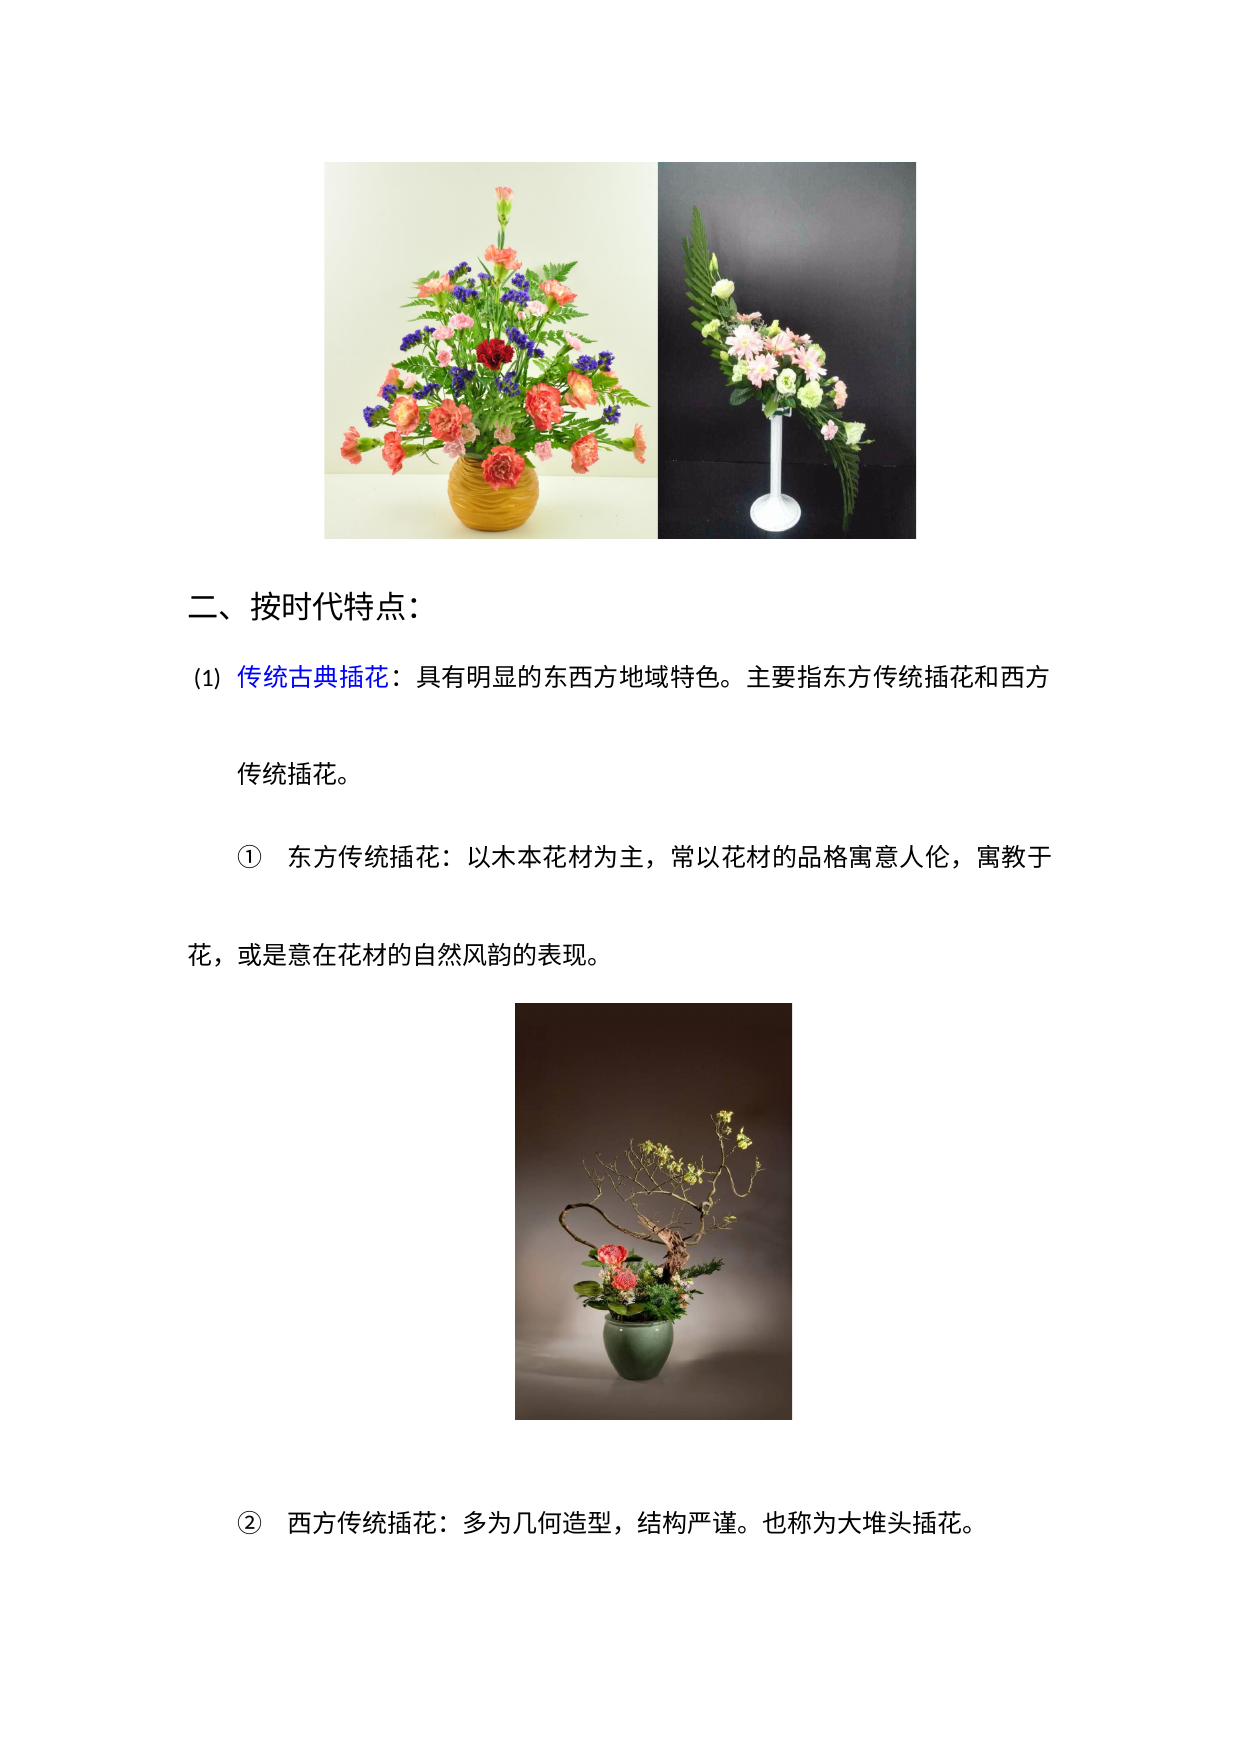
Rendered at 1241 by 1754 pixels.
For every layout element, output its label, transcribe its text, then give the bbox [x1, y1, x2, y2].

picture [324, 162, 917, 539]
picture [515, 1003, 793, 1420]
list 西方传统插花：多为几何造型，结构严谨。也称为大堆头插花。 [187, 1489, 1053, 1554]
list 传统古典插花：具有明显的东西方地域特色。主要指东方传统插花和西方传统插花。 [193, 643, 1053, 805]
subtitle 按时代特点： [187, 572, 1053, 637]
list 东方传统插花：以木本花材为主，常以花材的品格寓意人伦，寓教于花，或是意在花材的自然风韵的表现。 [187, 823, 1053, 986]
